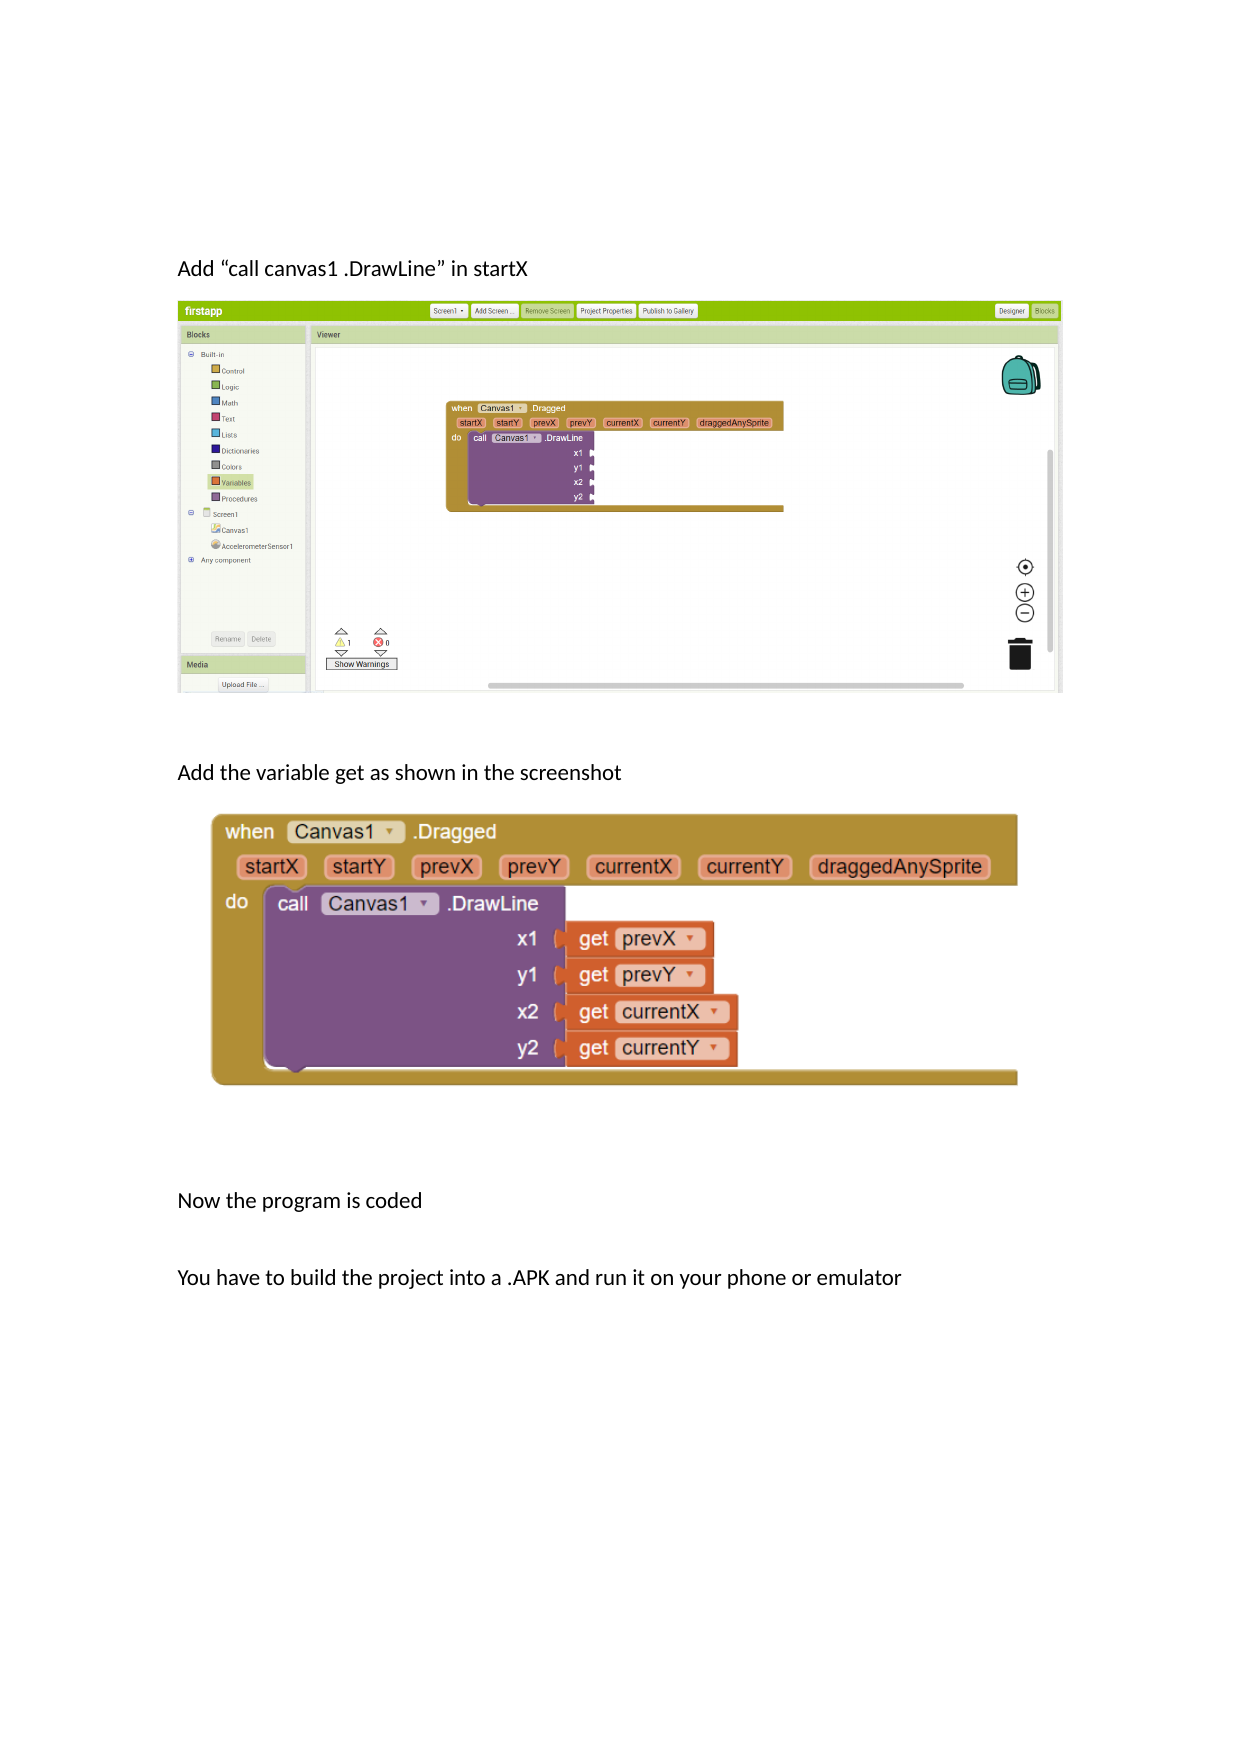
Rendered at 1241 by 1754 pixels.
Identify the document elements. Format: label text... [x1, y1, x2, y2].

text Add the variable get as shown in the screenshot [177, 758, 1063, 788]
text Add “call canvas1 .DrawLine” in startX [177, 254, 1063, 282]
text Now the program is coded [177, 1186, 1063, 1244]
text You have to build the project into a .APK and run it on your phone or emulator [177, 1263, 1063, 1321]
picture [177, 300, 1063, 693]
picture [177, 788, 1063, 1121]
